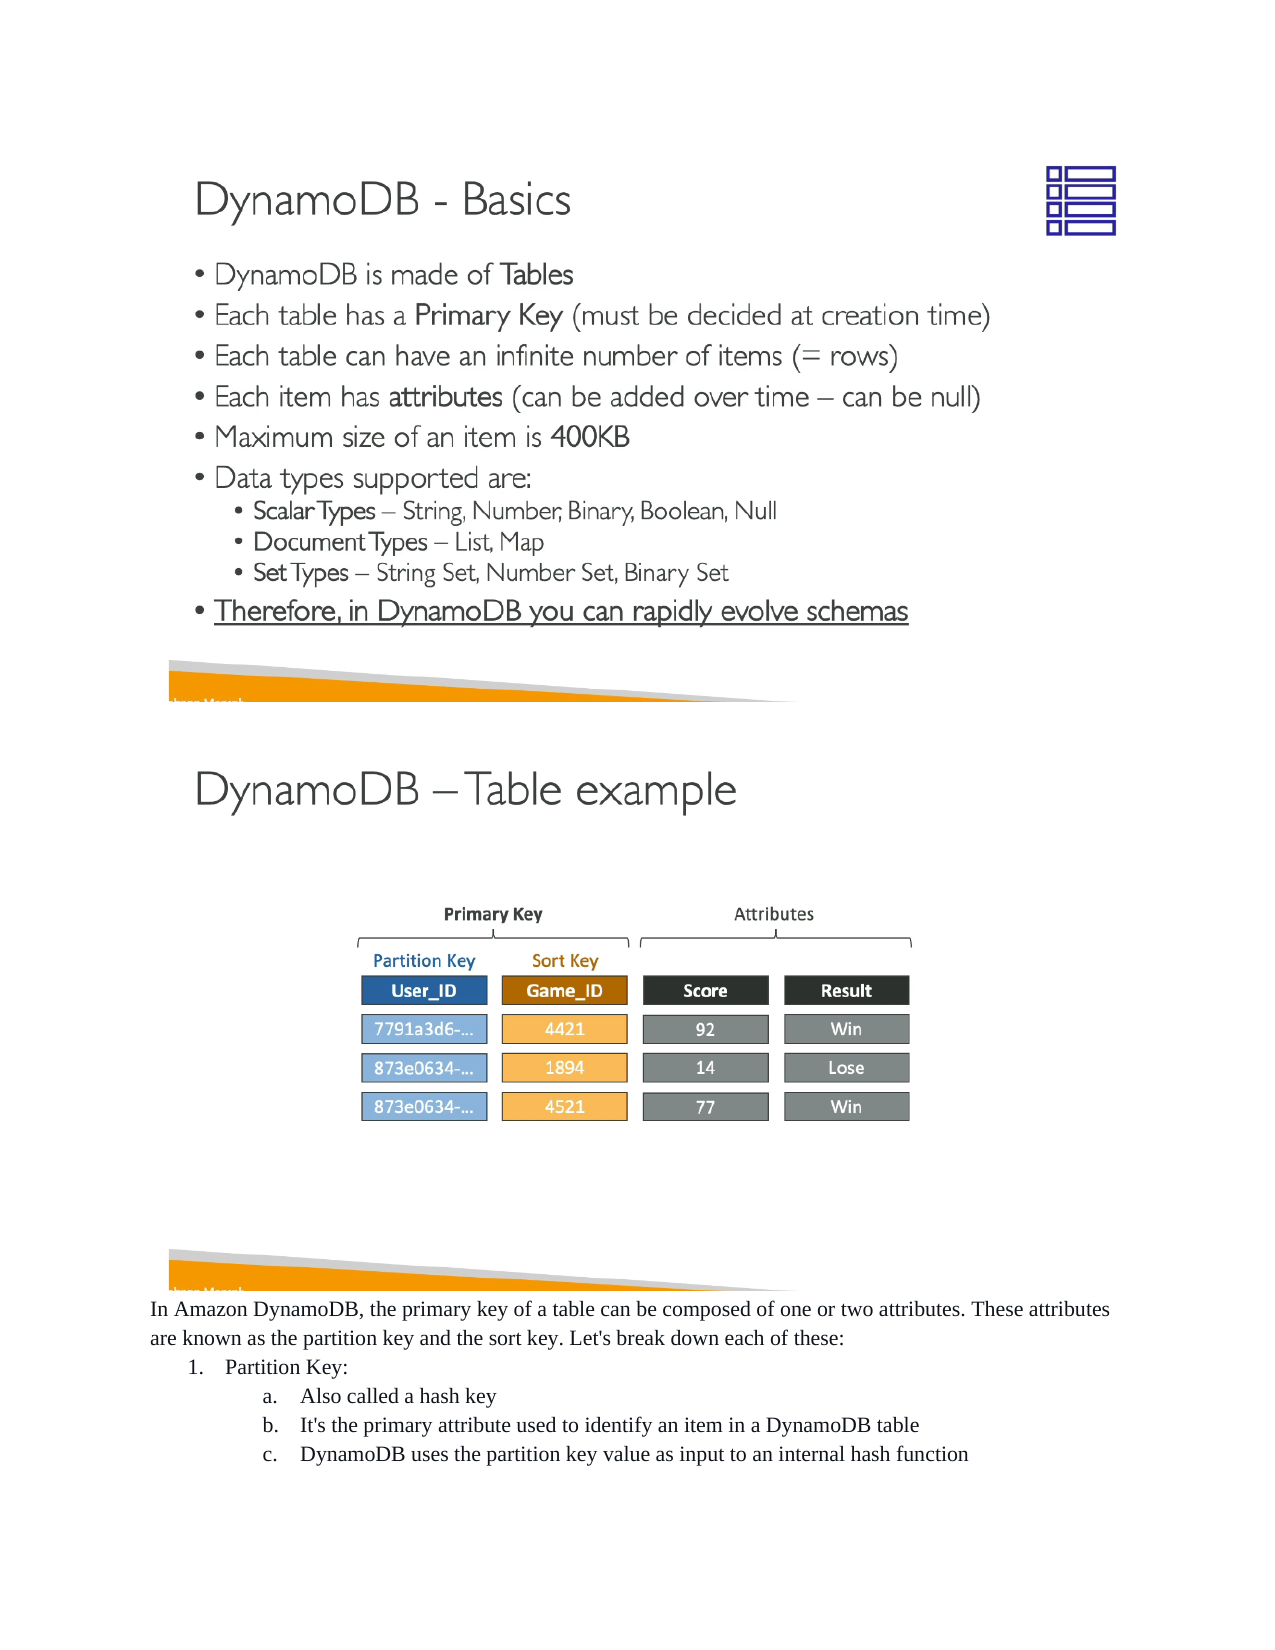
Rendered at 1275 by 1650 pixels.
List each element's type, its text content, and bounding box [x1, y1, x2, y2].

list DynamoDB uses the partition key value as input to an internal hash function [262, 1441, 1125, 1467]
text In Amazon DynamoDB, the primary key of a table can be composed of one or two attributes. These attributes are known as the partition key and the sort key. Let's break down each of these: [150, 1296, 1125, 1350]
list Also called a hash key [262, 1383, 1125, 1408]
list Partition Key: [187, 1354, 1125, 1379]
list It's the primary attribute used to identify an item in a DynamoDB table [262, 1412, 1125, 1437]
